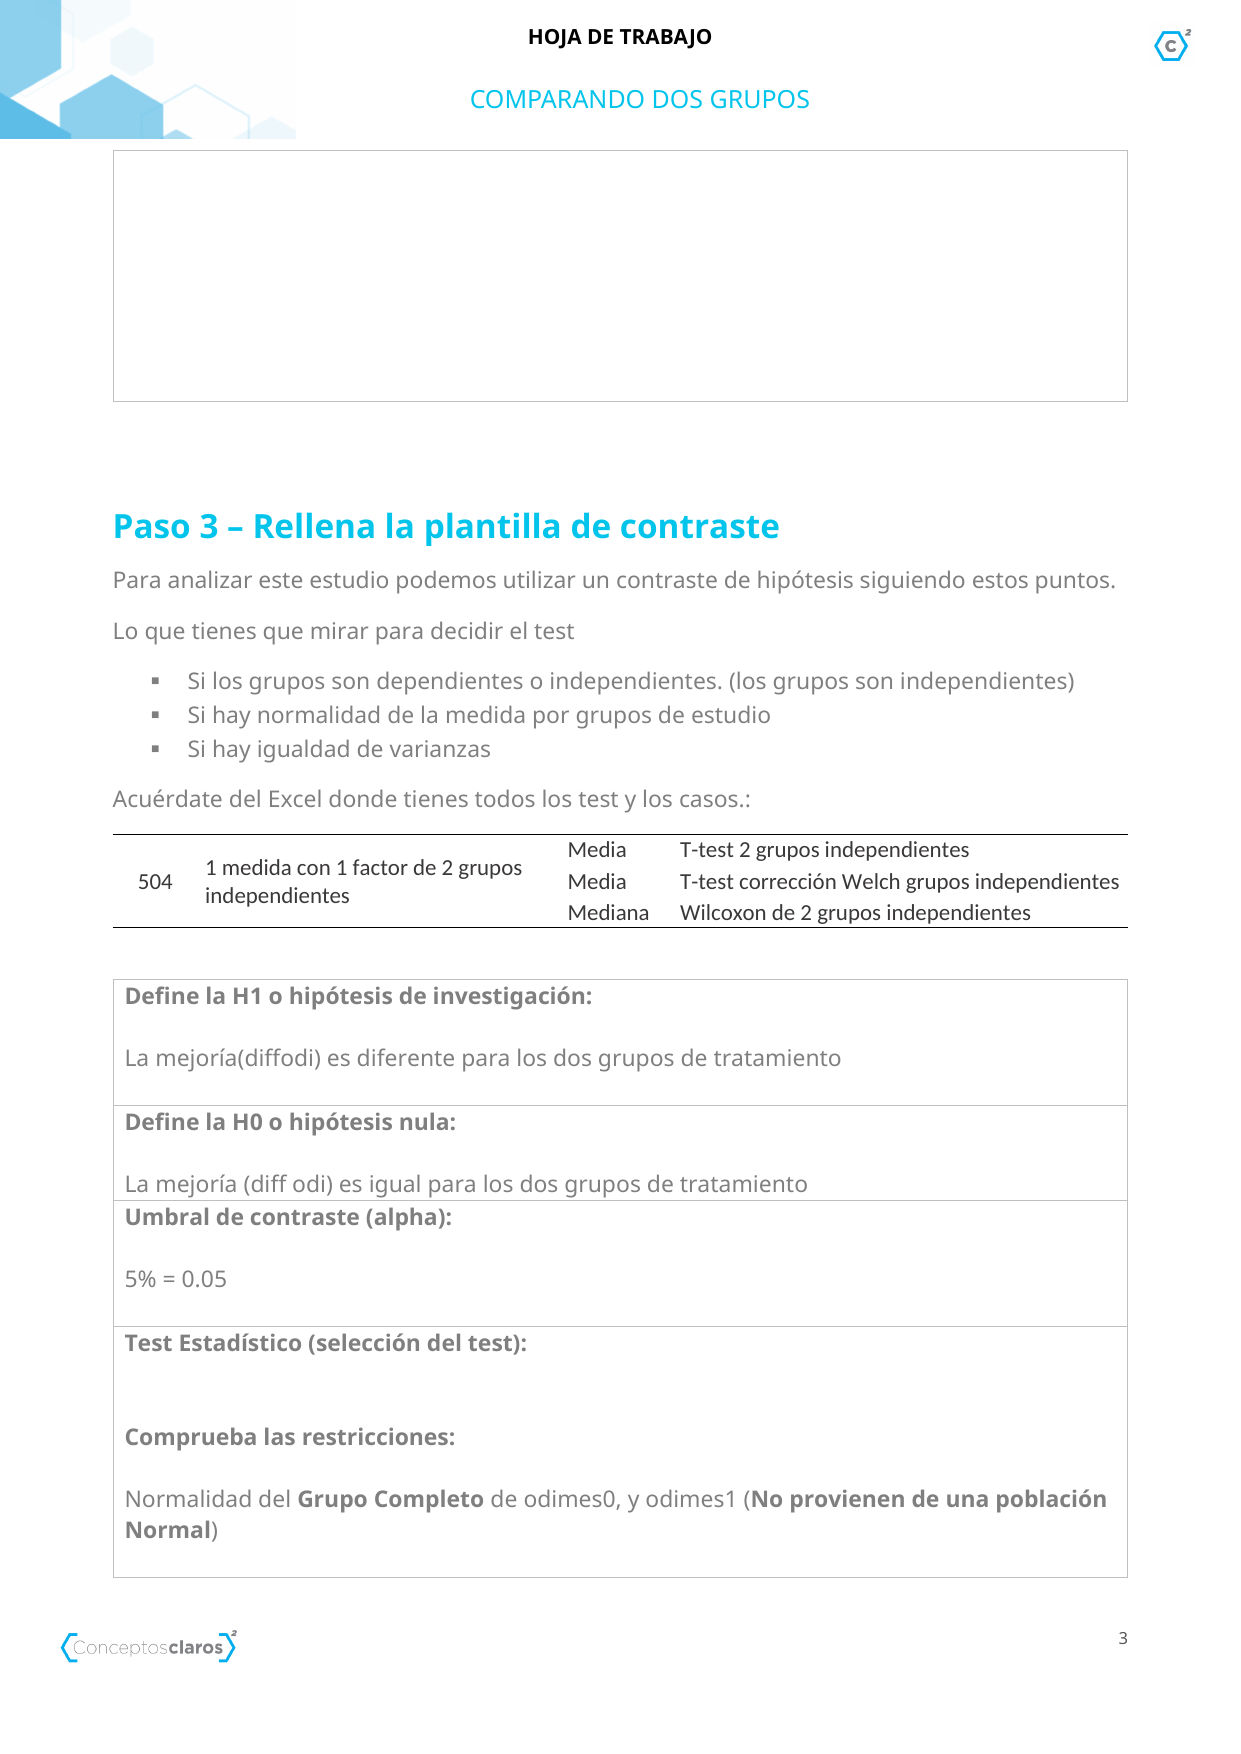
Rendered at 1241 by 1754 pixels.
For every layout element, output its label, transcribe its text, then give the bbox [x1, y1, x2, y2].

list Si hay normalidad de la medida por grupos de estudio [150, 699, 1128, 730]
table_header Define la H1 o hipótesis de investigación: La mejoría(diffodi) es diferente para los dos grupos de tratamiento [114, 980, 1127, 1105]
table_header Media [560, 835, 673, 865]
table_cell Umbral de contraste (alpha): 5% = 0.05 [114, 1201, 1127, 1326]
table_cell T-test corrección Welch grupos independientes [673, 865, 1128, 896]
subtitle Paso 3 – Rellena la plantilla de contraste [112, 503, 1128, 548]
table_cell Define la H0 o hipótesis nula: La mejoría (diff odi) es igual para los dos grupos de tratamiento [114, 1106, 1127, 1199]
table_cell Wilcoxon de 2 grupos independientes [673, 896, 1128, 927]
text Lo que tienes que mirar para decidir el test [112, 615, 1128, 646]
table_cell Mediana [560, 896, 673, 927]
table_header 504 [113, 835, 198, 927]
table_header T-test 2 grupos independientes [673, 835, 1128, 865]
table_cell Media [560, 865, 673, 896]
table_header 1 medida con 1 factor de 2 grupos independientes [198, 835, 560, 927]
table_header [114, 151, 1127, 401]
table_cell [114, 1327, 1127, 1577]
picture [57, 1627, 241, 1664]
picture [0, 0, 296, 139]
text Para analizar este estudio podemos utilizar un contraste de hipótesis siguiendo estos puntos. [112, 564, 1128, 596]
text Acuérdate del Excel donde tienes todos los test y los casos.: [112, 783, 1128, 814]
picture [1146, 21, 1199, 67]
list Si hay igualdad de varianzas [150, 733, 1128, 764]
list Si los grupos son dependientes o independientes. (los grupos son independientes) [150, 665, 1128, 696]
